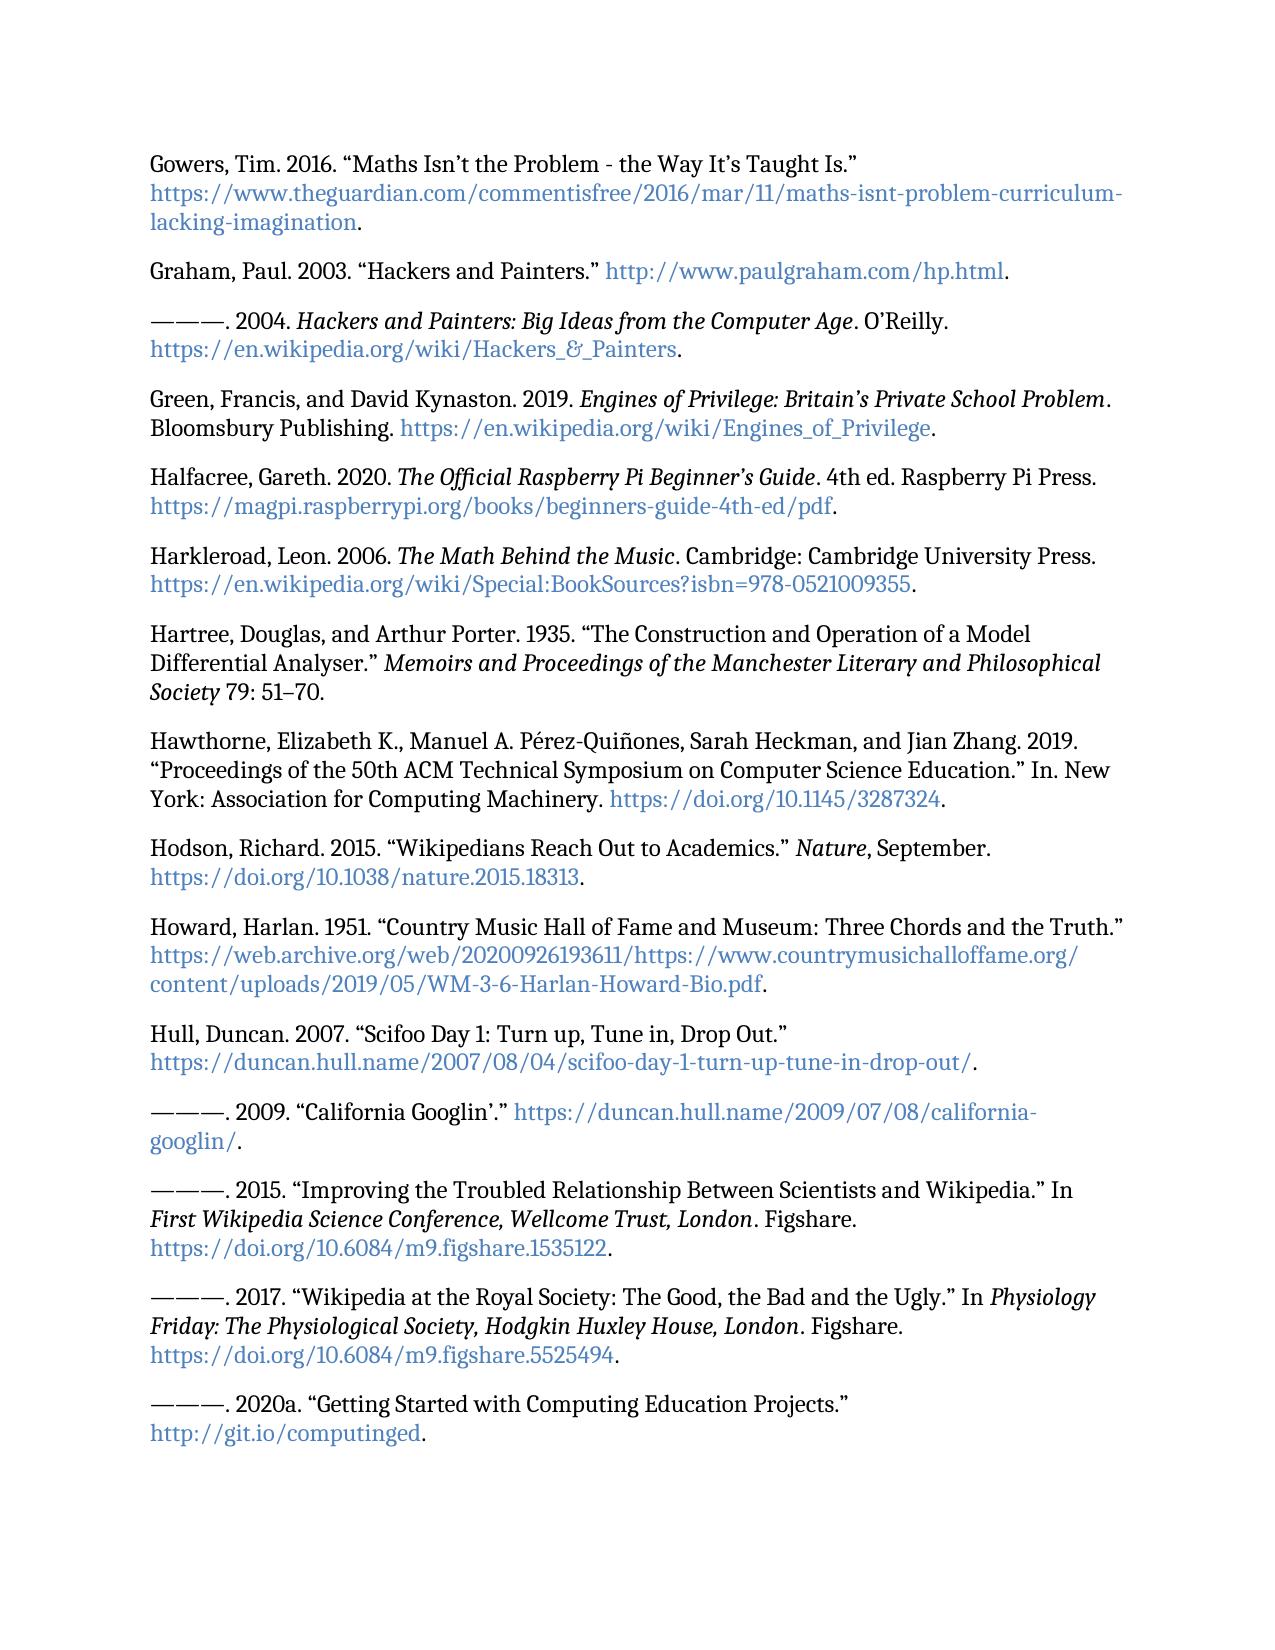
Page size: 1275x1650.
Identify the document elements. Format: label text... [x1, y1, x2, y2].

text Gowers, Tim. 2016. “Maths Isn’t the Problem - the Way It’s Taught Is.” https://www.theguardian.com/commentisfree/2016/mar/11/maths-isnt-problem-curriculum-lacking-imagination. [150, 150, 1125, 236]
text ———. 2020a. “Getting Started with Computing Education Projects.” http://git.io/computinged. [150, 1390, 1125, 1448]
text Hawthorne, Elizabeth K., Manuel A. Pérez-Quiñones, Sarah Heckman, and Jian Zhang. 2019. “Proceedings of the 50th ACM Technical Symposium on Computer Science Education.” In. New York: Association for Computing Machinery. https://doi.org/10.1145/3287324. [150, 727, 1125, 813]
text Green, Francis, and David Kynaston. 2019. Engines of Privilege: Britain’s Private School Problem. Bloomsbury Publishing. https://en.wikipedia.org/wiki/Engines_of_Privilege. [150, 385, 1125, 442]
text Hartree, Douglas, and Arthur Porter. 1935. “The Construction and Operation of a Model Differential Analyser.” Memoirs and Proceedings of the Manchester Literary and Philosophical Society 79: 51–70. [150, 620, 1125, 706]
text ———. 2004. Hackers and Painters: Big Ideas from the Computer Age. O’Reilly. https://en.wikipedia.org/wiki/Hackers_&_Painters. [150, 307, 1125, 364]
text Halfacree, Gareth. 2020. The Official Raspberry Pi Beginner’s Guide. 4th ed. Raspberry Pi Press. https://magpi.raspberrypi.org/books/beginners-guide-4th-ed/pdf. [150, 463, 1125, 521]
text ———. 2017. “Wikipedia at the Royal Society: The Good, the Bad and the Ugly.” In Physiology Friday: The Physiological Society, Hodgkin Huxley House, London. Figshare. https://doi.org/10.6084/m9.figshare.5525494. [150, 1283, 1125, 1369]
text Graham, Paul. 2003. “Hackers and Painters.” http://www.paulgraham.com/hp.html. [150, 257, 1125, 286]
text Harkleroad, Leon. 2006. The Math Behind the Music. Cambridge: Cambridge University Press. https://en.wikipedia.org/wiki/Special:BookSources?isbn=978-0521009355. [150, 542, 1125, 599]
text Hodson, Richard. 2015. “Wikipedians Reach Out to Academics.” Nature, September. https://doi.org/10.1038/nature.2015.18313. [150, 834, 1125, 892]
text ———. 2009. “California Googlin’.” https://duncan.hull.name/2009/07/08/california-googlin/. [150, 1098, 1125, 1155]
text ———. 2015. “Improving the Troubled Relationship Between Scientists and Wikipedia.” In First Wikipedia Science Conference, Wellcome Trust, London. Figshare. https://doi.org/10.6084/m9.figshare.1535122. [150, 1176, 1125, 1262]
text Howard, Harlan. 1951. “Country Music Hall of Fame and Museum: Three Chords and the Truth.” https://web.archive.org/web/20200926193611/https://www.countrymusichalloffame.org/content/uploads/2019/05/WM-3-6-Harlan-Howard-Bio.pdf. [150, 912, 1125, 999]
text Hull, Duncan. 2007. “Scifoo Day 1: Turn up, Tune in, Drop Out.” https://duncan.hull.name/2007/08/04/scifoo-day-1-turn-up-tune-in-drop-out/. [150, 1019, 1125, 1077]
